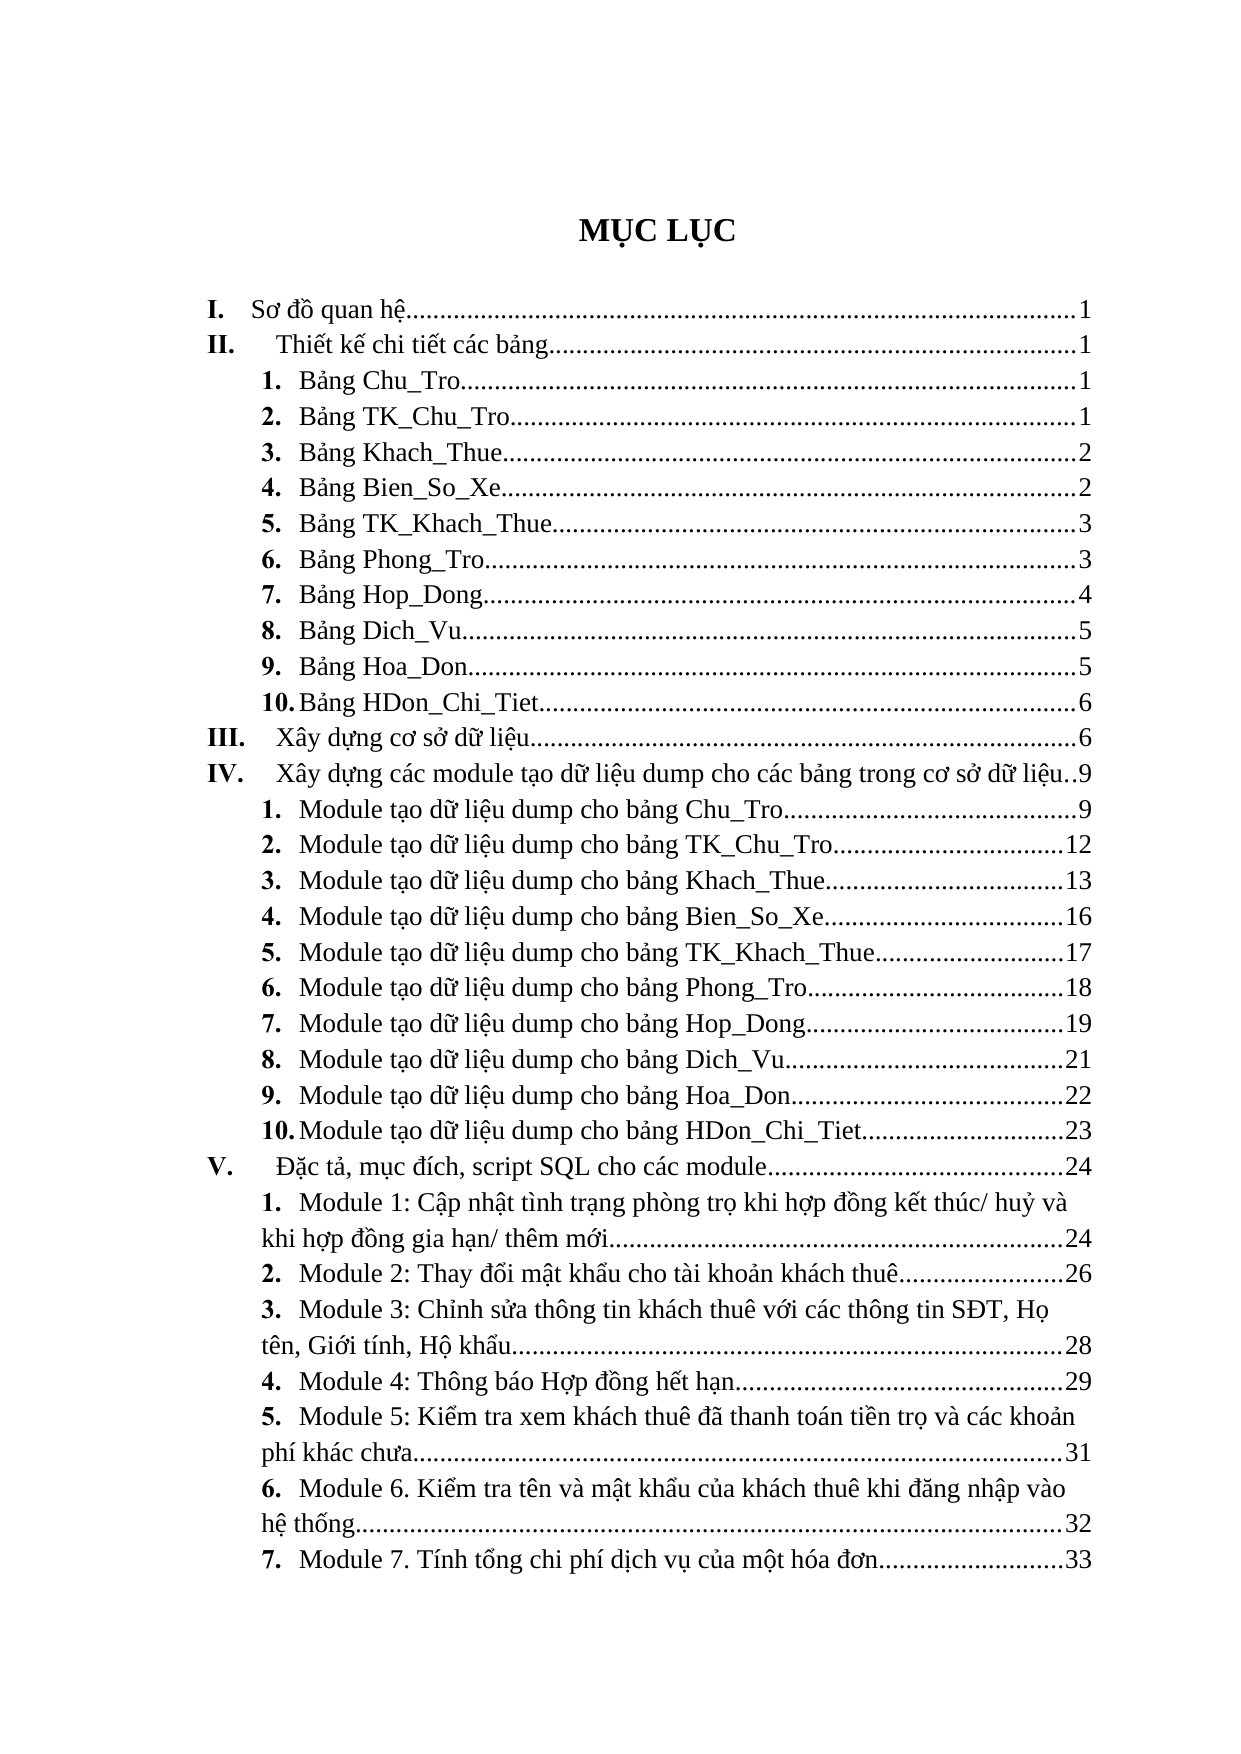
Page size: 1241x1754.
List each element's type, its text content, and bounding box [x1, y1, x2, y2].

text MỤC LỤC [223, 210, 1092, 249]
